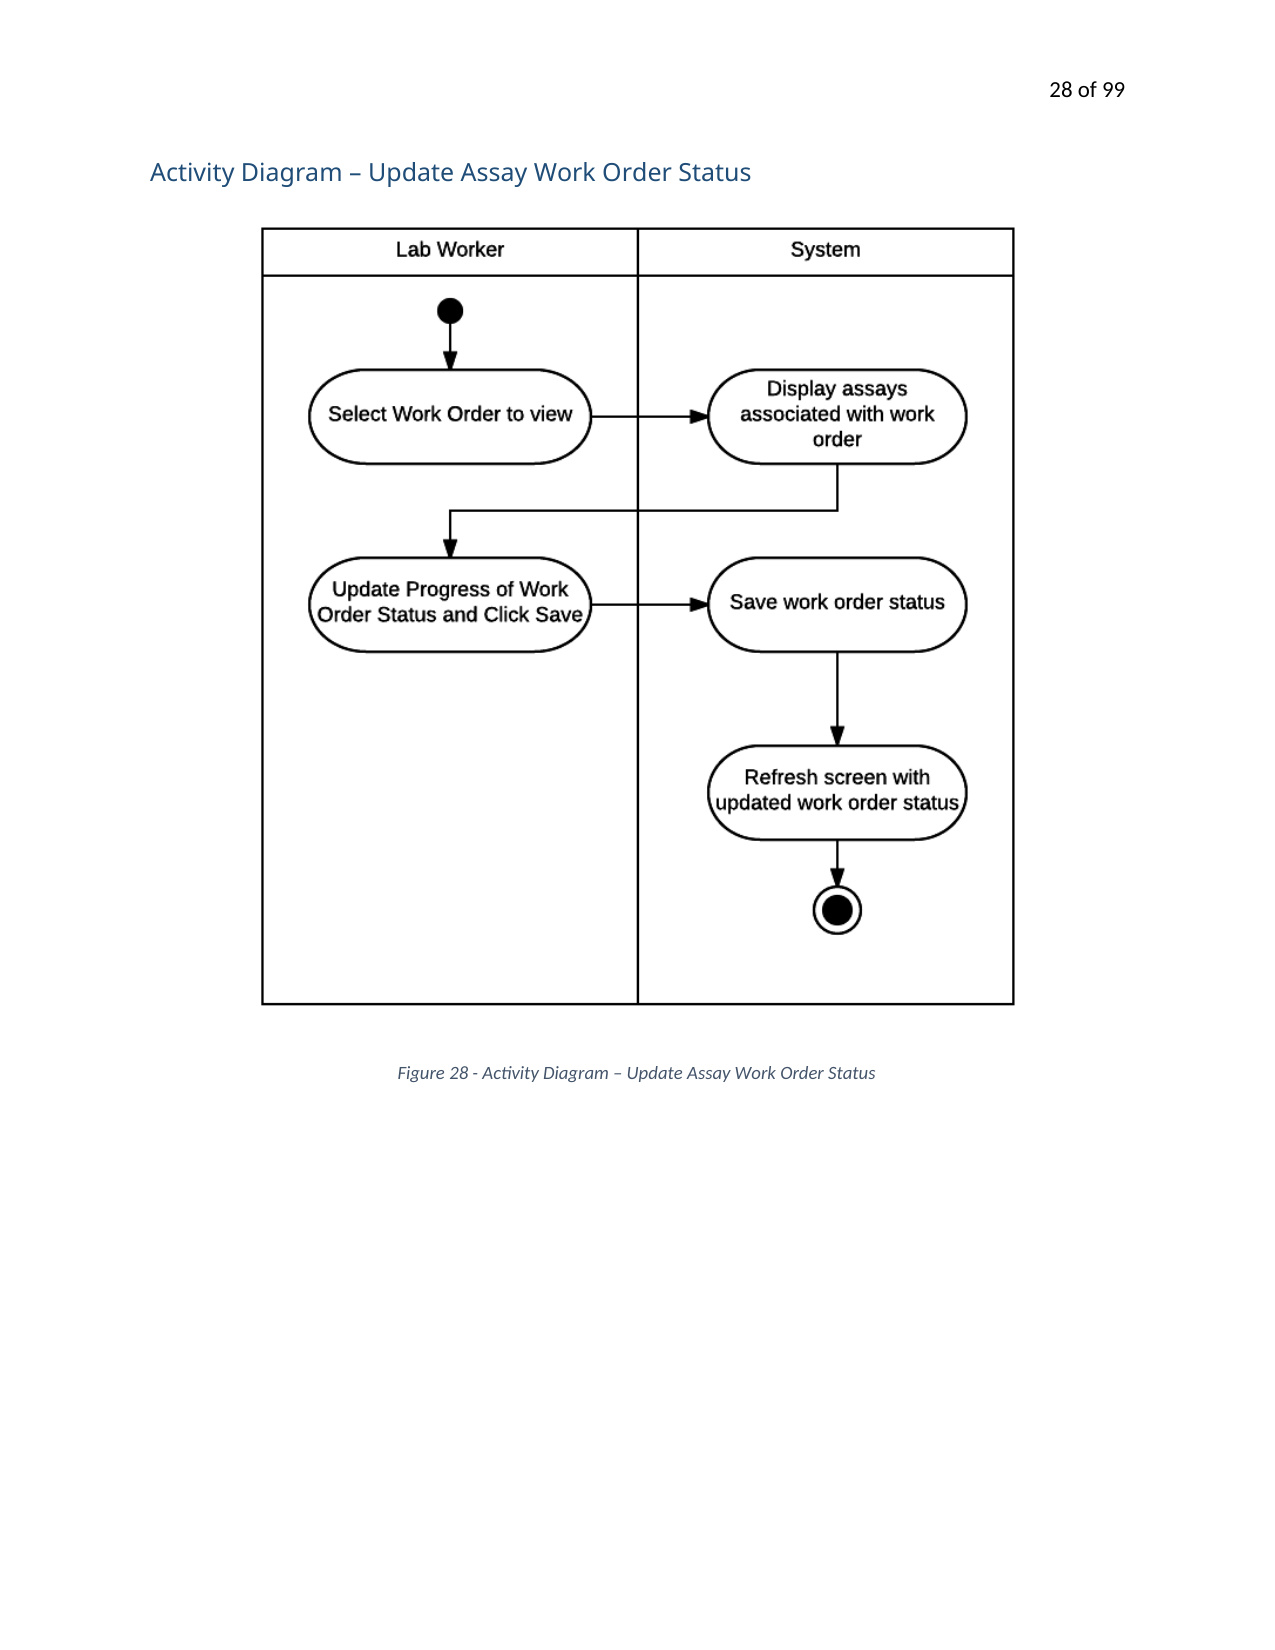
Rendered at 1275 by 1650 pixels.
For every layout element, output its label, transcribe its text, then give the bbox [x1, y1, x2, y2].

picture [225, 191, 1050, 1043]
subtitle Activity Diagram – Update Assay Work Order Status [150, 154, 1125, 188]
